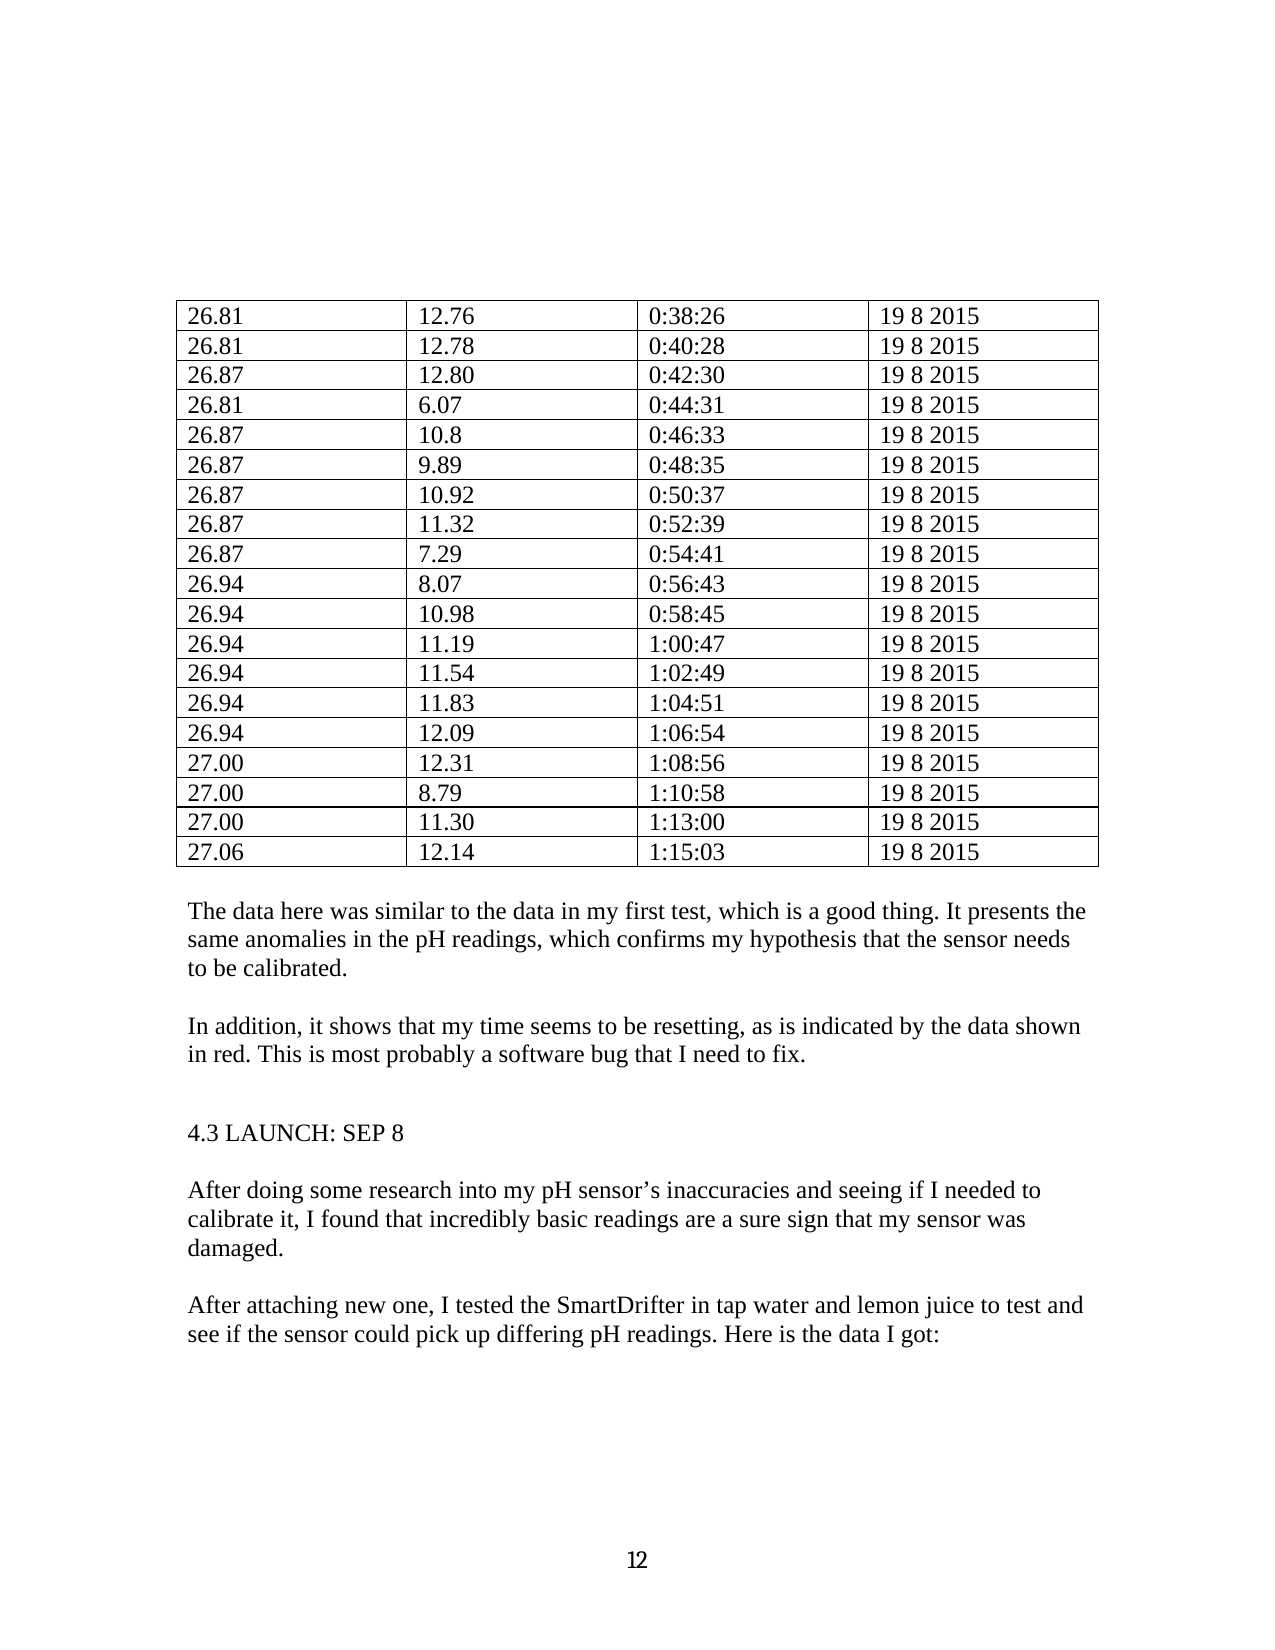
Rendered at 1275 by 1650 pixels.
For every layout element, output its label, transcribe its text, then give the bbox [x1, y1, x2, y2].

table_cell 10.98 [407, 599, 637, 628]
table_cell 0:48:35 [638, 450, 868, 479]
table_cell 26.87 [177, 510, 406, 538]
table_cell 0:50:37 [638, 480, 868, 508]
table_cell 26.81 [177, 301, 406, 330]
table_cell 19 8 2015 [869, 420, 1098, 449]
table_cell 12.31 [407, 748, 637, 777]
table_cell 19 8 2015 [869, 510, 1098, 538]
table_cell 19 8 2015 [869, 331, 1098, 359]
table_cell 1:13:00 [638, 808, 868, 836]
table_cell 0:58:45 [638, 599, 868, 628]
table_cell 19 8 2015 [869, 837, 1098, 866]
table_cell 1:04:51 [638, 688, 868, 717]
table_cell 26.94 [177, 569, 406, 598]
table_cell 11.30 [407, 808, 637, 836]
table_cell 8.07 [407, 569, 637, 598]
table_cell 19 8 2015 [869, 539, 1098, 568]
table_cell 26.87 [177, 361, 406, 389]
table_cell 6.07 [407, 390, 637, 419]
subtitle 4.3 LAUNCH: SEP 8 [187, 1118, 1087, 1147]
table_cell 10.92 [407, 480, 637, 508]
table_cell 0:44:31 [638, 390, 868, 419]
table_cell 19 8 2015 [869, 599, 1098, 628]
table_cell 19 8 2015 [869, 748, 1098, 777]
table_cell 27.00 [177, 778, 406, 806]
table_cell 0:40:28 [638, 331, 868, 359]
table_cell 19 8 2015 [869, 659, 1098, 687]
text The data here was similar to the data in my first test, which is a good thing. It presents the same anomalies in the pH readings, which confirms my hypothesis that the sensor needs to be calibrated. [187, 896, 1087, 982]
table_cell 9.89 [407, 450, 637, 479]
table_cell 8.79 [407, 778, 637, 806]
table_cell 27.06 [177, 837, 406, 866]
table_cell 11.19 [407, 629, 637, 657]
table_cell 1:08:56 [638, 748, 868, 777]
table_cell 19 8 2015 [869, 629, 1098, 657]
table_cell 19 8 2015 [869, 778, 1098, 806]
table_cell 0:42:30 [638, 361, 868, 389]
table_cell 12.80 [407, 361, 637, 389]
table_cell 26.94 [177, 599, 406, 628]
table_cell 19 8 2015 [869, 688, 1098, 717]
table_cell 0:54:41 [638, 539, 868, 568]
text In addition, it shows that my time seems to be resetting, as is indicated by the data shown in red. This is most probably a software bug that I need to fix. [187, 1011, 1087, 1068]
table_cell 27.00 [177, 748, 406, 777]
table_cell 19 8 2015 [869, 808, 1098, 836]
table_cell 19 8 2015 [869, 390, 1098, 419]
table_cell 7.29 [407, 539, 637, 568]
table_cell 19 8 2015 [869, 569, 1098, 598]
table_cell 11.32 [407, 510, 637, 538]
table_cell 0:46:33 [638, 420, 868, 449]
table_cell 12.78 [407, 331, 637, 359]
table_cell 0:38:26 [638, 301, 868, 330]
table_cell 19 8 2015 [869, 301, 1098, 330]
table_cell 19 8 2015 [869, 480, 1098, 508]
table_cell 26.81 [177, 390, 406, 419]
table_cell 19 8 2015 [869, 450, 1098, 479]
table_cell 26.94 [177, 688, 406, 717]
table_cell 26.87 [177, 420, 406, 449]
table_cell 12.76 [407, 301, 637, 330]
table_cell 26.94 [177, 718, 406, 747]
table_cell 1:06:54 [638, 718, 868, 747]
table_cell 11.83 [407, 688, 637, 717]
table_cell 11.54 [407, 659, 637, 687]
table_cell 26.94 [177, 629, 406, 657]
table_cell 12.14 [407, 837, 637, 866]
table_cell 1:10:58 [638, 778, 868, 806]
table_cell 26.81 [177, 331, 406, 359]
table_cell 12.09 [407, 718, 637, 747]
table_cell 19 8 2015 [869, 361, 1098, 389]
table_cell 1:02:49 [638, 659, 868, 687]
table_cell 26.94 [177, 659, 406, 687]
table_cell 27.00 [177, 808, 406, 836]
table_cell 26.87 [177, 480, 406, 508]
table_cell 1:15:03 [638, 837, 868, 866]
table_cell 0:52:39 [638, 510, 868, 538]
table_cell 19 8 2015 [869, 718, 1098, 747]
text After attaching new one, I tested the SmartDrifter in tap water and lemon juice to test and see if the sensor could pick up differing pH readings. Here is the data I got: [187, 1290, 1087, 1348]
table_cell 1:00:47 [638, 629, 868, 657]
text After doing some research into my pH sensor’s inaccuracies and seeing if I needed to calibrate it, I found that incredibly basic readings are a sure sign that my sensor was damaged. [187, 1175, 1087, 1262]
table_cell 0:56:43 [638, 569, 868, 598]
table_cell 26.87 [177, 450, 406, 479]
table_cell 10.8 [407, 420, 637, 449]
table_cell 26.87 [177, 539, 406, 568]
